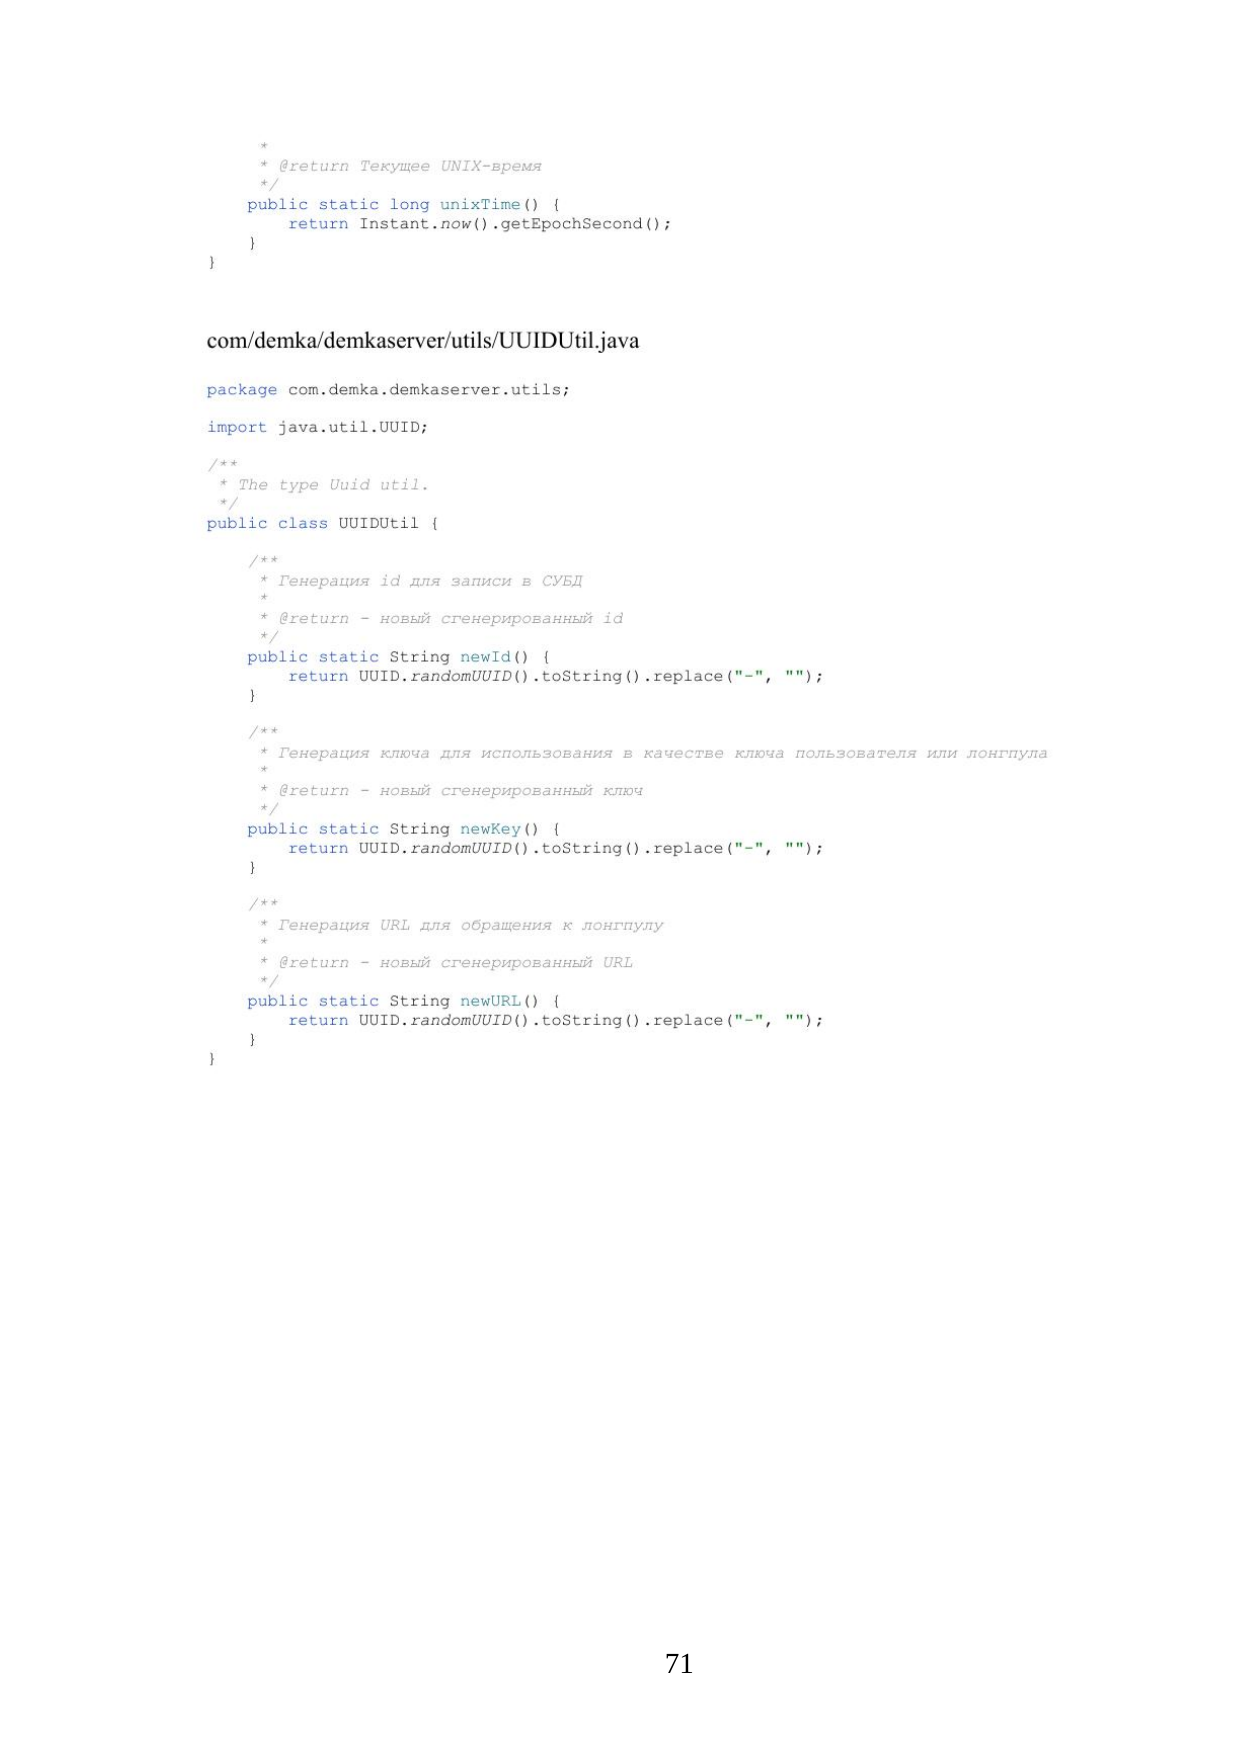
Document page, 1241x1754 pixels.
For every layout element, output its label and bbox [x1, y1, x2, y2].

picture [177, 118, 1182, 1539]
